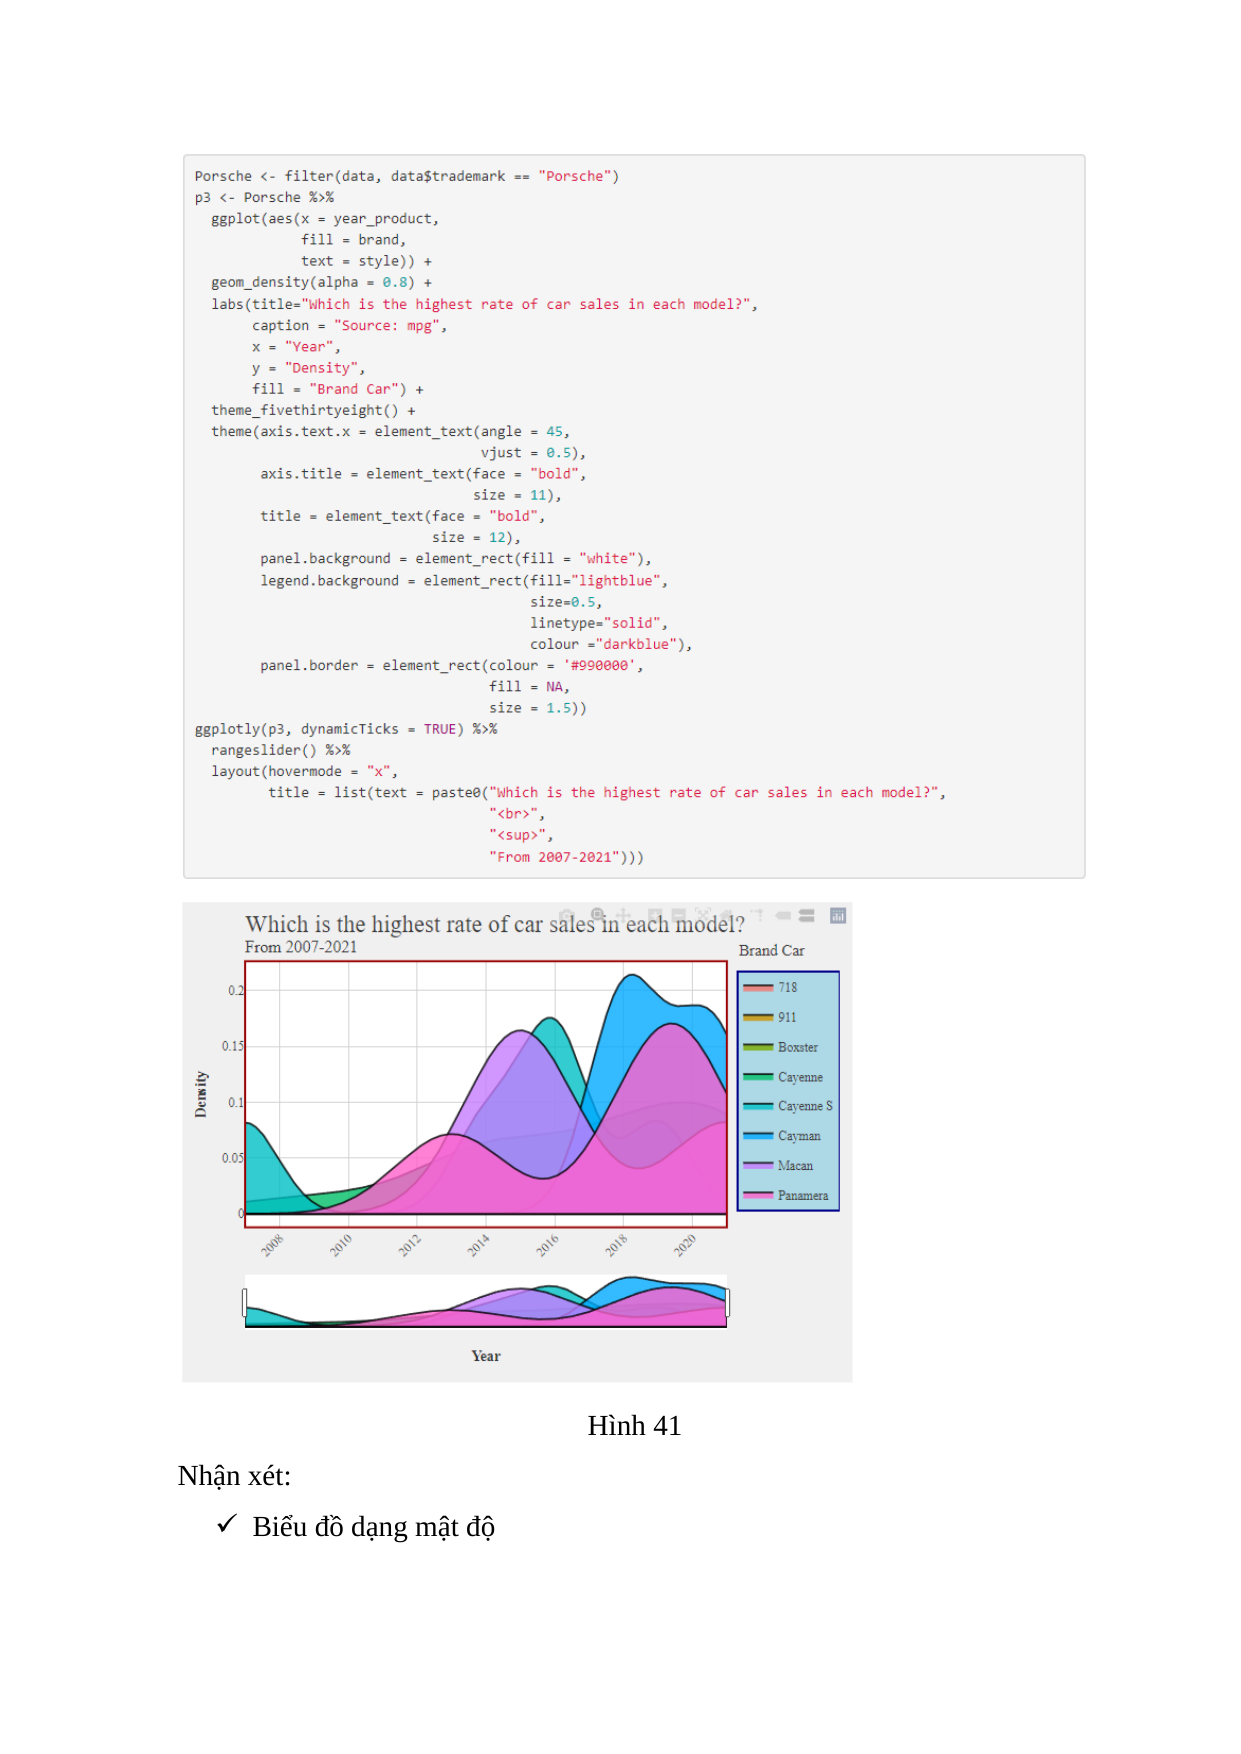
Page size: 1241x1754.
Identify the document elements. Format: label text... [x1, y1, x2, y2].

text Nhận xét: [177, 1458, 1092, 1492]
list Biểu đồ dạng mật độ [215, 1509, 1092, 1542]
picture [177, 147, 1093, 883]
text Hình 41 [177, 1408, 1092, 1442]
picture [177, 899, 1093, 1392]
